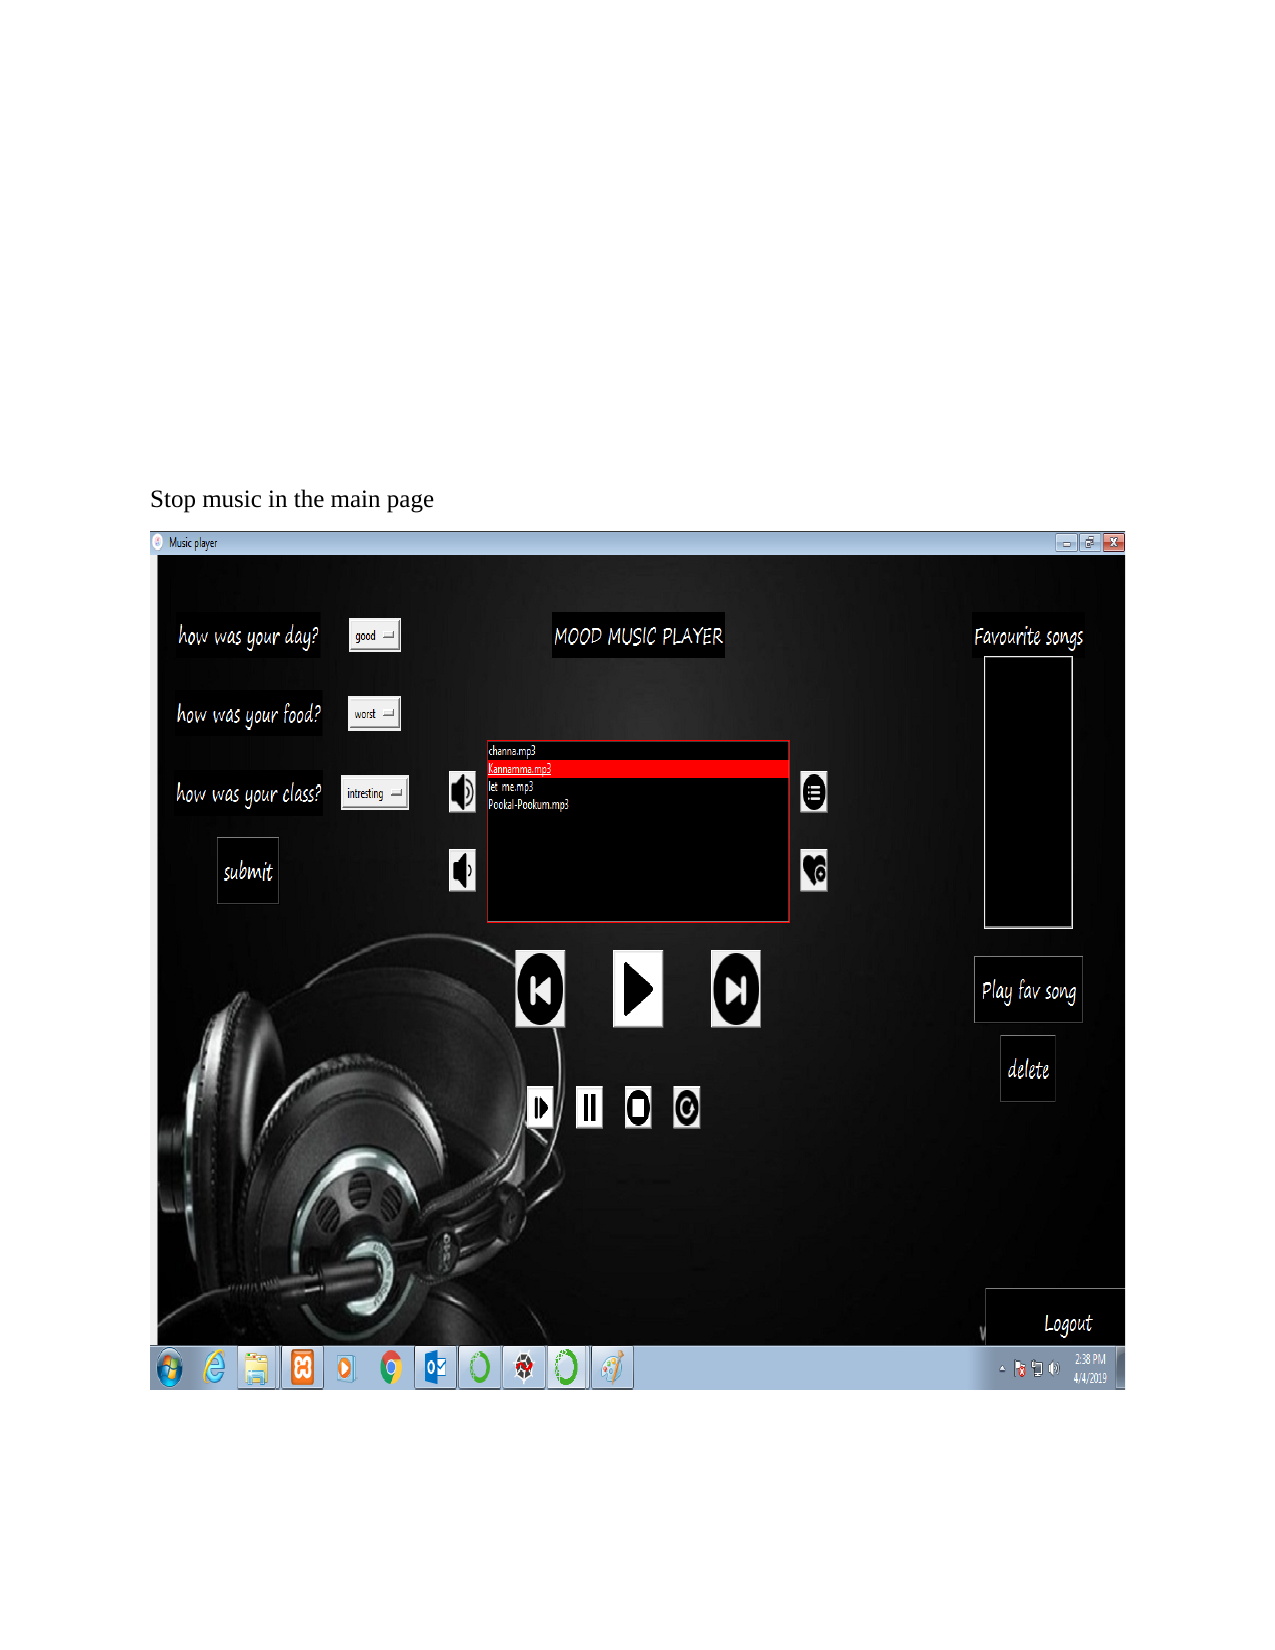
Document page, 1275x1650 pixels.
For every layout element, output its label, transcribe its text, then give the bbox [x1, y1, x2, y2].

text Stop music in the main page [150, 484, 1125, 513]
picture [150, 531, 1125, 1390]
